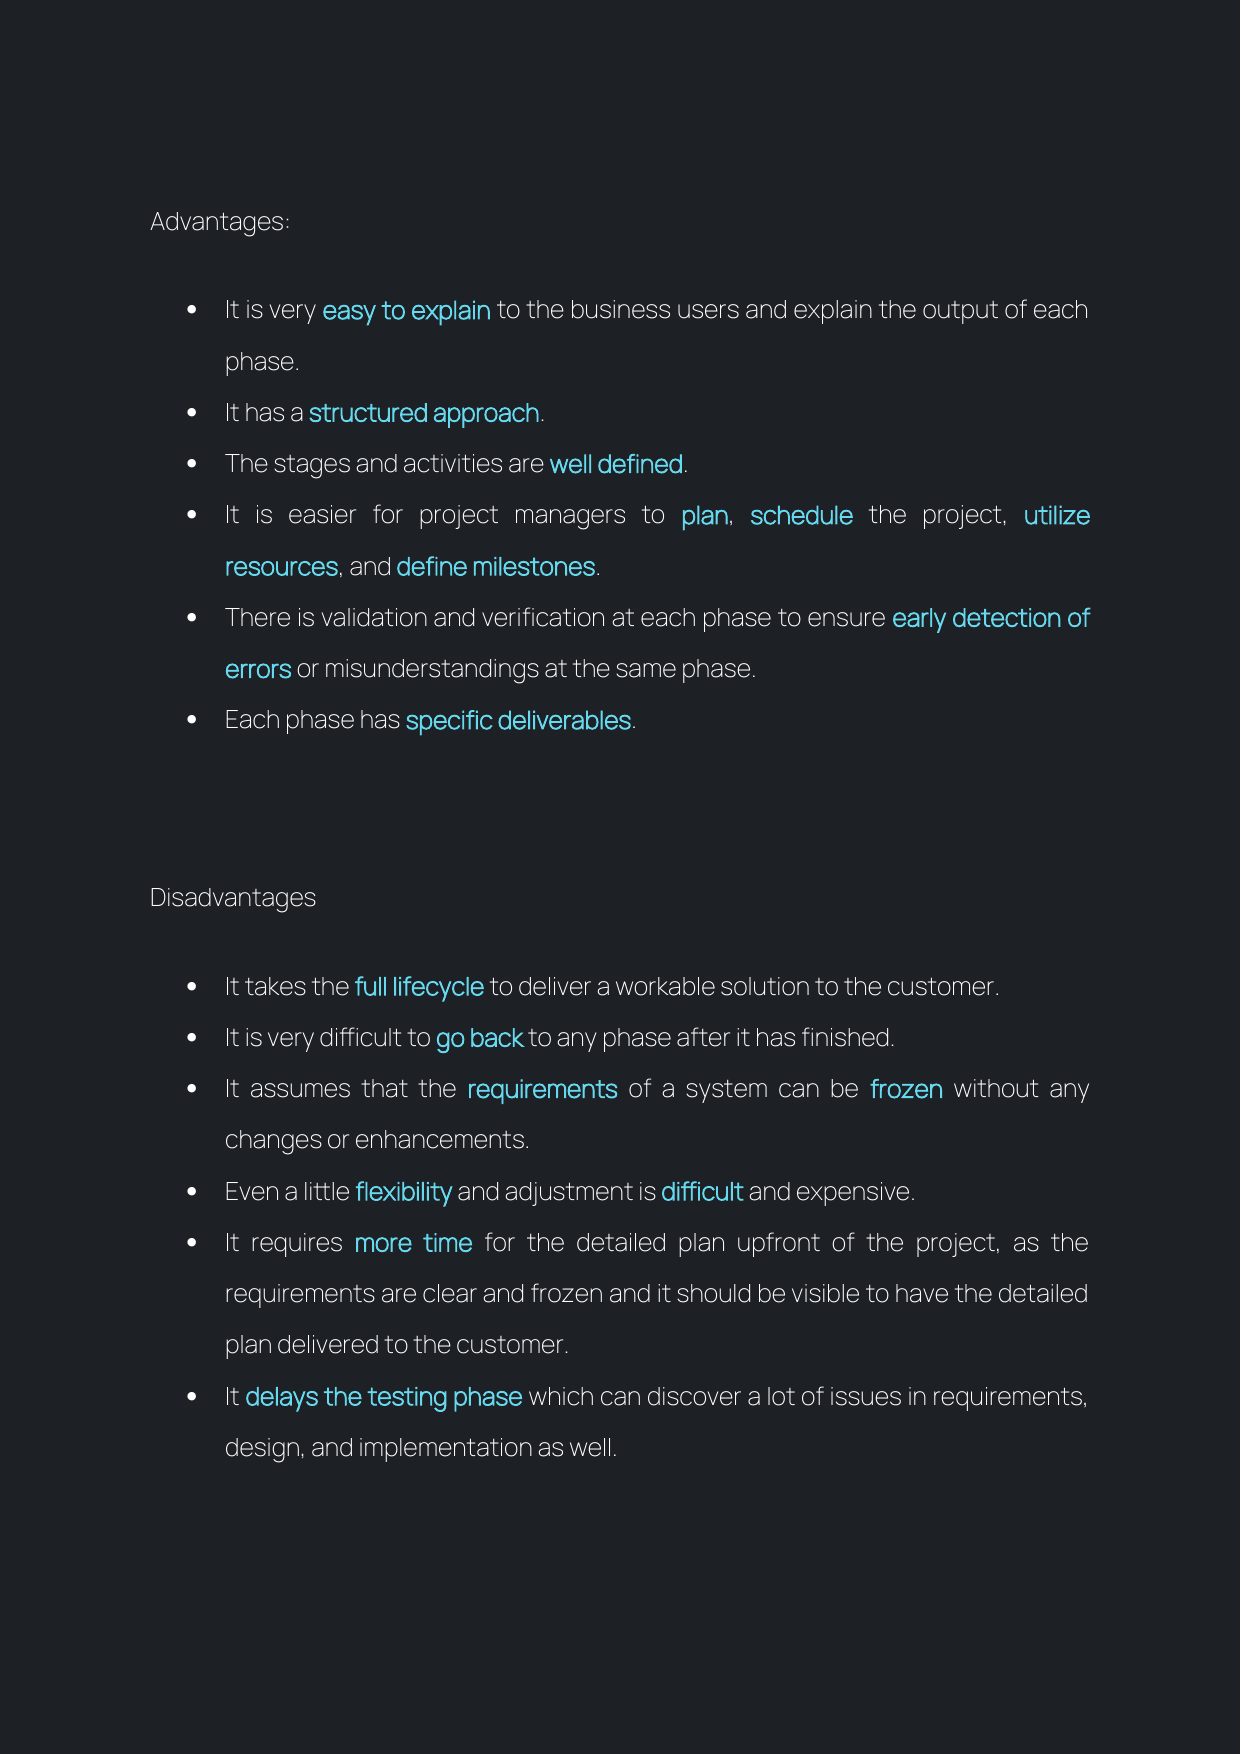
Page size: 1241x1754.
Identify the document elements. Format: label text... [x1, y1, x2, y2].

list There is validation and verification at each phase to ensure early detection of errors or misunderstandings at the same phase. [187, 600, 1090, 685]
list It has a structured approach. [187, 395, 1090, 429]
list It requires more time for the detailed plan upfront of the project, as the requirements are clear and frozen and it should be visible to have the detailed plan delivered to the customer. [187, 1225, 1090, 1361]
list The stages and activities are well defined. [187, 446, 1090, 480]
text Advantages: [150, 203, 1090, 238]
list It delays the testing phase which can discover a lot of issues in requirements, design, and implementation as well. [187, 1378, 1090, 1464]
list It takes the full lifecycle to deliver a workable solution to the customer. [187, 968, 1090, 1003]
list It is easier for project managers to plan, schedule the project, utilize resources, and define milestones. [187, 497, 1090, 583]
list It is very easy to explain to the business users and explain the output of each phase. [187, 292, 1090, 378]
list It is very difficult to go back to any phase after it has finished. [187, 1020, 1090, 1054]
list Even a little flexibility and adjustment is difficult and expensive. [187, 1173, 1090, 1208]
list It assumes that the requirements of a system can be frozen without any changes or enhancements. [187, 1071, 1090, 1156]
list Each phase has specific deliverables. [187, 702, 1090, 736]
text Disadvantages [150, 880, 1090, 914]
